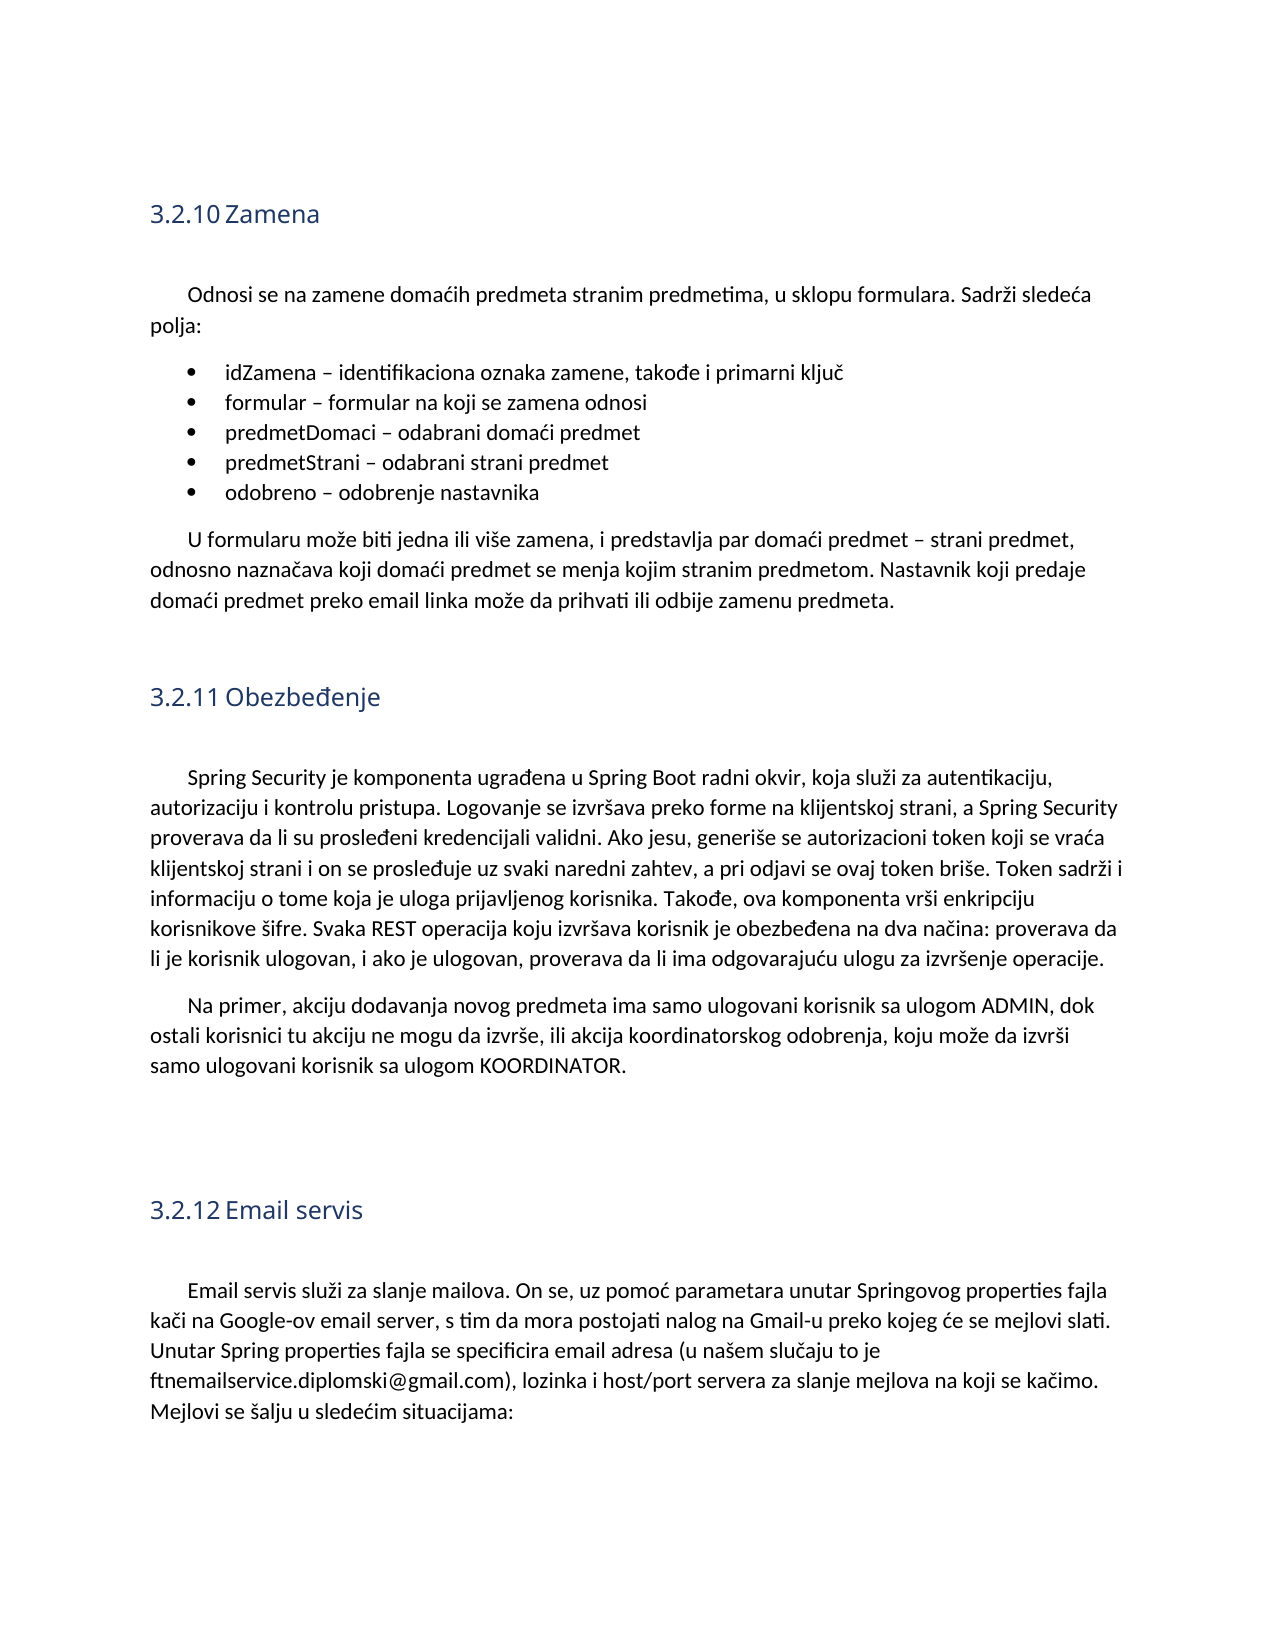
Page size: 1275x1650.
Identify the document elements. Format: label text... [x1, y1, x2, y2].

list idZamena – identifikaciona oznaka zamene, takođe i primarni ključ [187, 358, 1125, 386]
text Email servis služi za slanje mailova. On se, uz pomoć parametara unutar Springovog properties fajla kači na Google-ov email server, s tim da mora postojati nalog na Gmail-u preko kojeg će se mejlovi slati. Unutar Spring properties fajla se specificira email adresa (u našem slučaju to je ftnemailservice.diplomski@gmail.com), lozinka i host/port servera za slanje mejlova na koji se kačimo. Mejlovi se šalju u sledećim situacijama: [150, 1276, 1125, 1425]
subtitle Obezbeđenje [150, 679, 1125, 713]
text U formularu može biti jedna ili više zamena, i predstavlja par domaći predmet – strani predmet, odnosno naznačava koji domaći predmet se menja kojim stranim predmetom. Nastavnik koji predaje domaći predmet preko email linka može da prihvati ili odbije zamenu predmeta. [150, 525, 1125, 614]
subtitle Zamena [150, 197, 1125, 231]
list predmetStrani – odabrani strani predmet [187, 448, 1125, 476]
subtitle Email servis [150, 1192, 1125, 1226]
text Na primer, akciju dodavanja novog predmeta ima samo ulogovani korisnik sa ulogom ADMIN, dok ostali korisnici tu akciju ne mogu da izvrše, ili akcija koordinatorskog odobrenja, koju može da izvrši samo ulogovani korisnik sa ulogom KOORDINATOR. [150, 991, 1125, 1080]
text Odnosi se na zamene domaćih predmeta stranim predmetima, u sklopu formulara. Sadrži sledeća polja: [150, 281, 1125, 339]
text Spring Security je komponenta ugrađena u Spring Boot radni okvir, koja služi za autentikaciju, autorizaciju i kontrolu pristupa. Logovanje se izvršava preko forme na klijentskoj strani, a Spring Security proverava da li su prosleđeni kredencijali validni. Ako jesu, generiše se autorizacioni token koji se vraća klijentskoj strani i on se prosleđuje uz svaki naredni zahtev, a pri odjavi se ovaj token briše. Token sadrži i informaciju o tome koja je uloga prijavljenog korisnika. Takođe, ova komponenta vrši enkripciju korisnikove šifre. Svaka REST operacija koju izvršava korisnik je obezbeđena na dva načina: proverava da li je korisnik ulogovan, i ako je ulogovan, proverava da li ima odgovarajuću ulogu za izvršenje operacije. [150, 763, 1125, 972]
list predmetDomaci – odabrani domaći predmet [187, 418, 1125, 446]
list formular – formular na koji se zamena odnosi [187, 388, 1125, 416]
list odobreno – odobrenje nastavnika [187, 478, 1125, 506]
